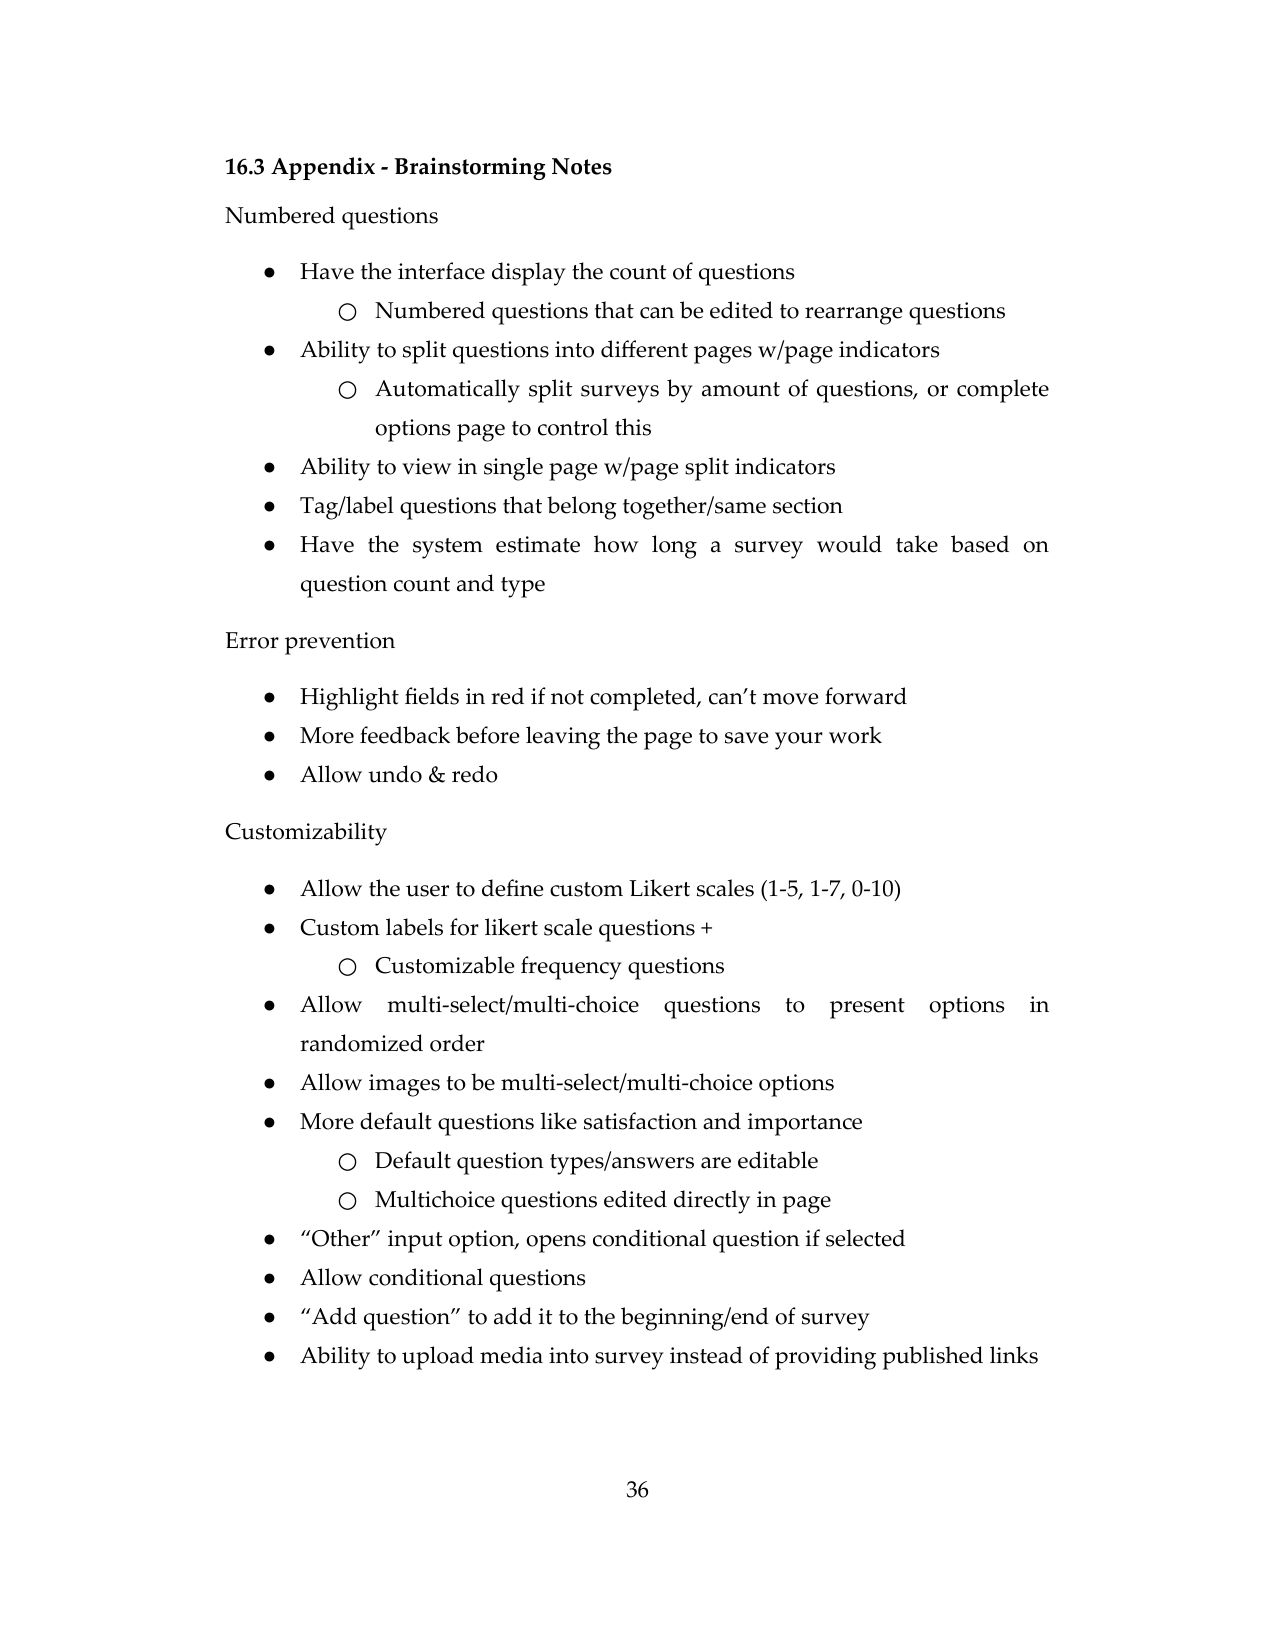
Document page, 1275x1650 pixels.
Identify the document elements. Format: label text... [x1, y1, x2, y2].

list Numbered questions that can be edited to rearrange questions [337, 294, 1050, 325]
list Allow undo & redo [262, 758, 1050, 789]
text Numbered questions [225, 199, 1050, 229]
list Ability to view in single page w/page split indicators [262, 450, 1050, 481]
text Error prevention [225, 624, 1050, 654]
list Custom labels for likert scale questions + [262, 911, 1050, 941]
subtitle 16.3 Appendix - Brainstorming Notes [225, 150, 1050, 181]
list Allow images to be multi-select/multi-choice options [262, 1066, 1050, 1097]
list “Other” input option, opens conditional question if selected [262, 1222, 1050, 1253]
list “Add question” to add it to the beginning/end of survey [262, 1300, 1050, 1331]
list Allow conditional questions [262, 1261, 1050, 1292]
list Ability to split questions into different pages w/page indicators [262, 333, 1050, 364]
list Have the system estimate how long a survey would take based on question count and type [262, 528, 1050, 598]
list Customizable frequency questions [337, 949, 1050, 980]
list Allow multi-select/multi-choice questions to present options in randomized order [262, 988, 1050, 1058]
list Allow the user to define custom Likert scales (1-5, 1-7, 0-10) [262, 872, 1050, 902]
list Ability to upload media into survey instead of providing published links [262, 1339, 1050, 1370]
list Default question types/answers are editable [337, 1144, 1050, 1175]
list More default questions like satisfaction and importance [262, 1105, 1050, 1136]
list Have the interface display the count of questions [262, 255, 1050, 286]
list Tag/label questions that belong together/same section [262, 489, 1050, 520]
text Customizability [225, 815, 1050, 846]
list Highlight fields in red if not completed, can’t move forward [262, 680, 1050, 711]
list Automatically split surveys by amount of questions, or complete options page to control this [337, 372, 1050, 442]
list Multichoice questions edited directly in page [337, 1183, 1050, 1214]
list More feedback before leaving the page to save your work [262, 719, 1050, 750]
